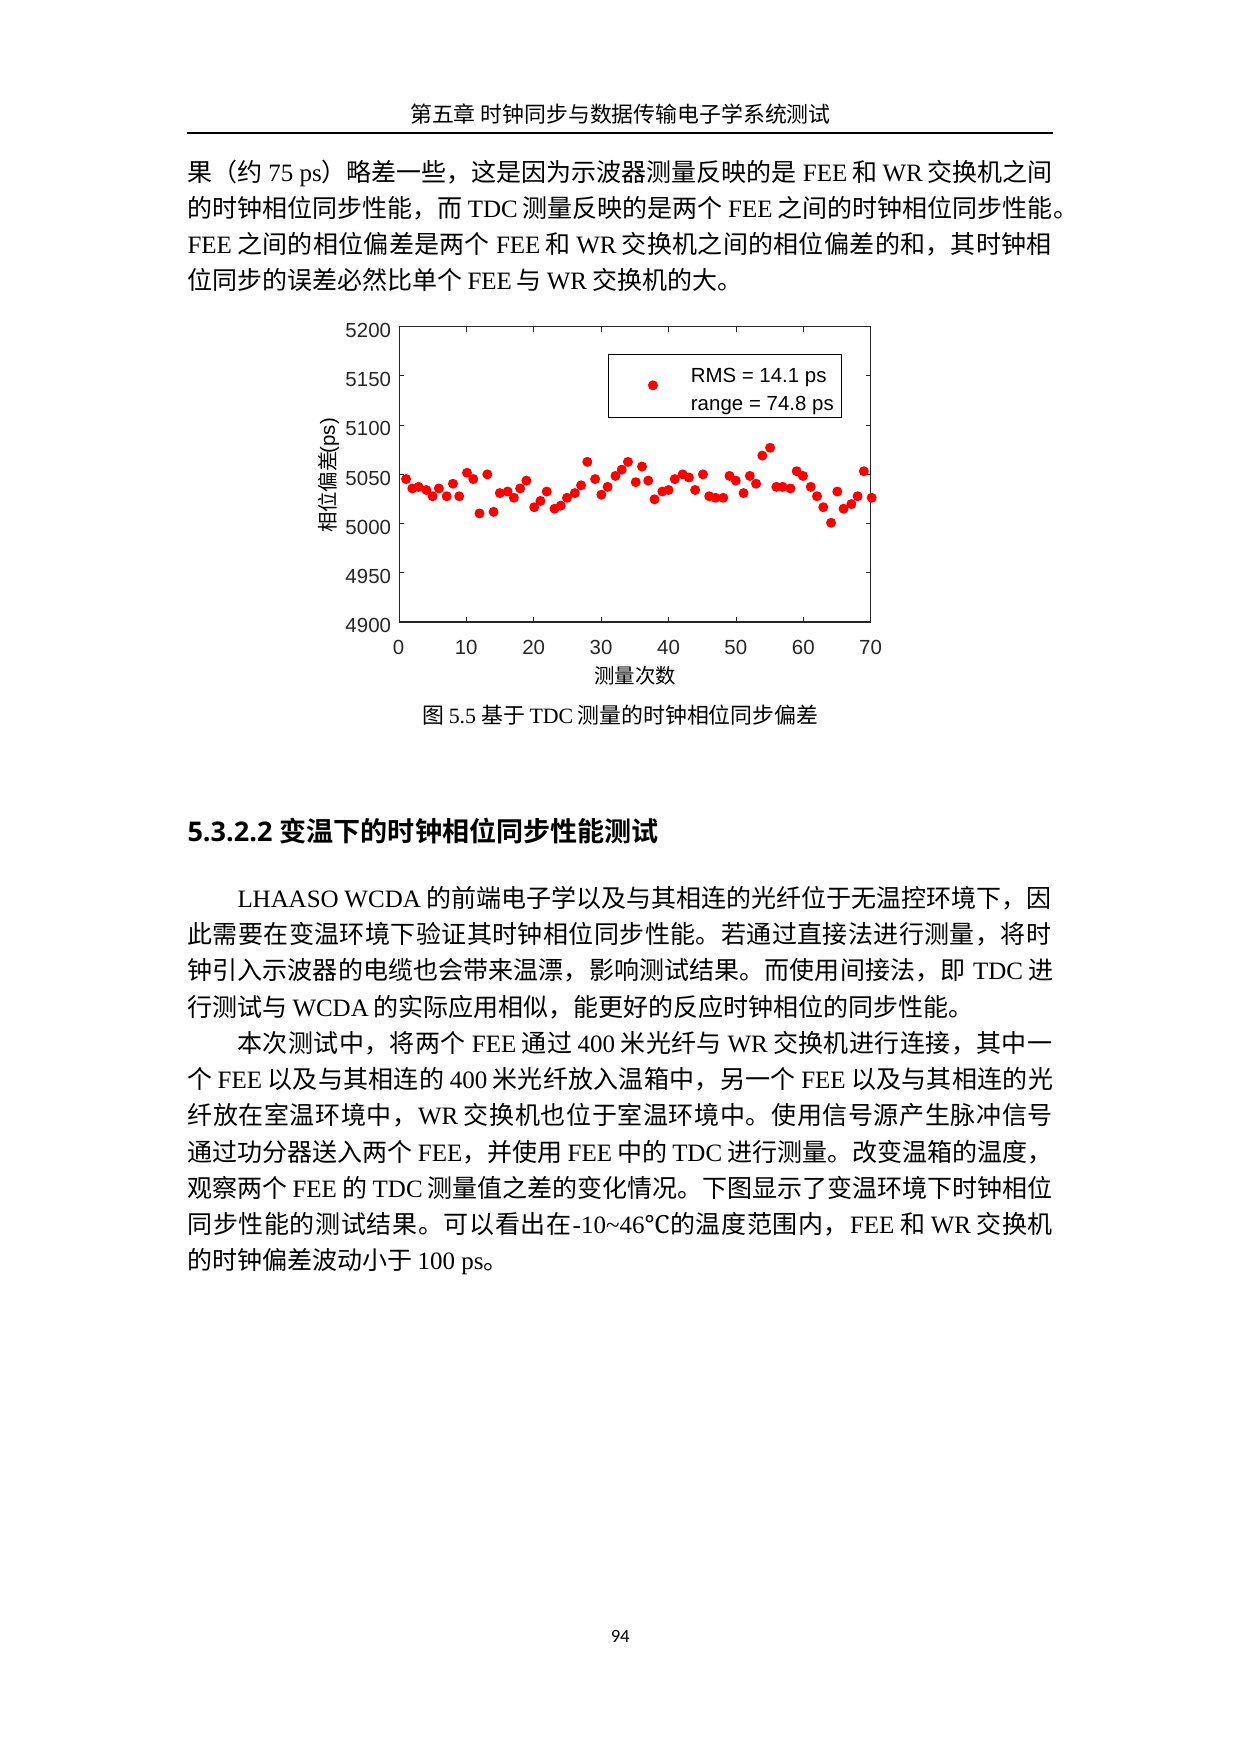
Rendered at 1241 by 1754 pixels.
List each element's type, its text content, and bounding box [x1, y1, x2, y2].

text LHAASO WCDA的前端电子学以及与其相连的光纤位于无温控环境下，因此需要在变温环境下验证其时钟相位同步性能。若通过直接法进行测量，将时钟引入示波器的电缆也会带来温漂，影响测试结果。而使用间接法，即TDC进行测试与WCDA的实际应用相似，能更好的反应时钟相位的同步性能。 [187, 878, 1053, 1023]
text 图5.5 基于TDC测量的时钟相位同步偏差 [187, 696, 1053, 732]
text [187, 152, 1053, 297]
title 5.3.2.2 变温下的时钟相位同步性能测试 [187, 793, 1053, 866]
text 本次测试中，将两个FEE通过400米光纤与WR交换机进行连接，其中一个FEE以及与其相连的400米光纤放入温箱中，另一个FEE以及与其相连的光纤放在室温环境中，WR交换机也位于室温环境中。使用信号源产生脉冲信号，通过功分器送入两个FEE，并使用FEE中的TDC进行测量。改变温箱的温度，观察两个FEE的 TDC测量值之差的变化情况。下图显示了变温环境下时钟相位同步性能的测试结果。可以看出在-10~46℃的温度范围内，FEE和WR交换机的时钟偏差波动小于100 ps。 [187, 1023, 1053, 1277]
